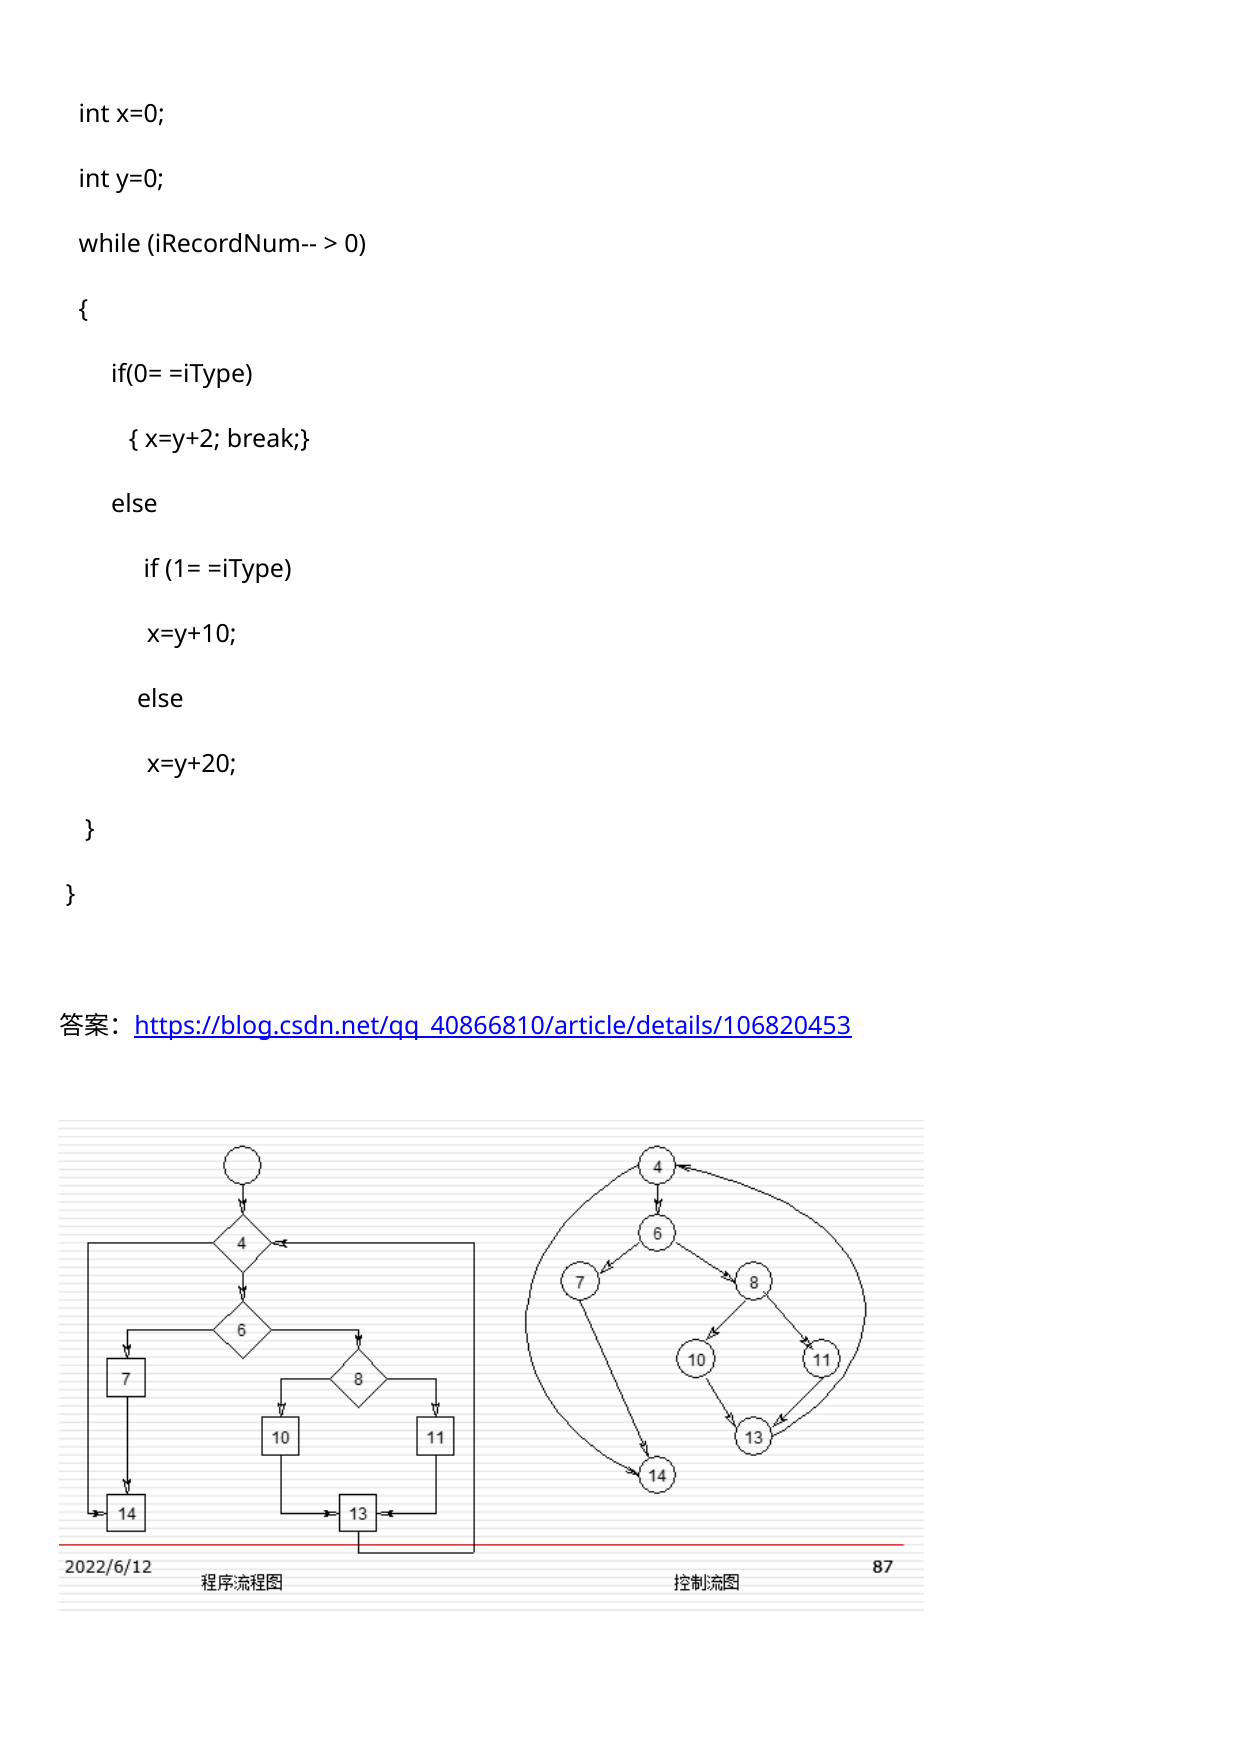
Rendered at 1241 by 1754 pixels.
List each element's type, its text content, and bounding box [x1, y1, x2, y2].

text if (1= =iType) [59, 536, 1181, 601]
picture [59, 1120, 925, 1611]
text while (iRecordNum-- > 0) [59, 211, 1181, 276]
text else [59, 471, 1181, 536]
text if(0= =iType) [59, 341, 1181, 406]
text else [59, 666, 1181, 731]
text int y=0; [59, 146, 1181, 211]
text } [59, 796, 1181, 861]
text int x=0; [59, 81, 1181, 146]
text x=y+10; [59, 601, 1181, 666]
text { [59, 276, 1181, 341]
text { x=y+2; break;} [59, 406, 1181, 471]
text } [59, 861, 1181, 926]
text 答案：https://blog.csdn.net/qq_40866810/article/details/106820453 [59, 991, 1181, 1056]
text x=y+20; [59, 731, 1181, 796]
